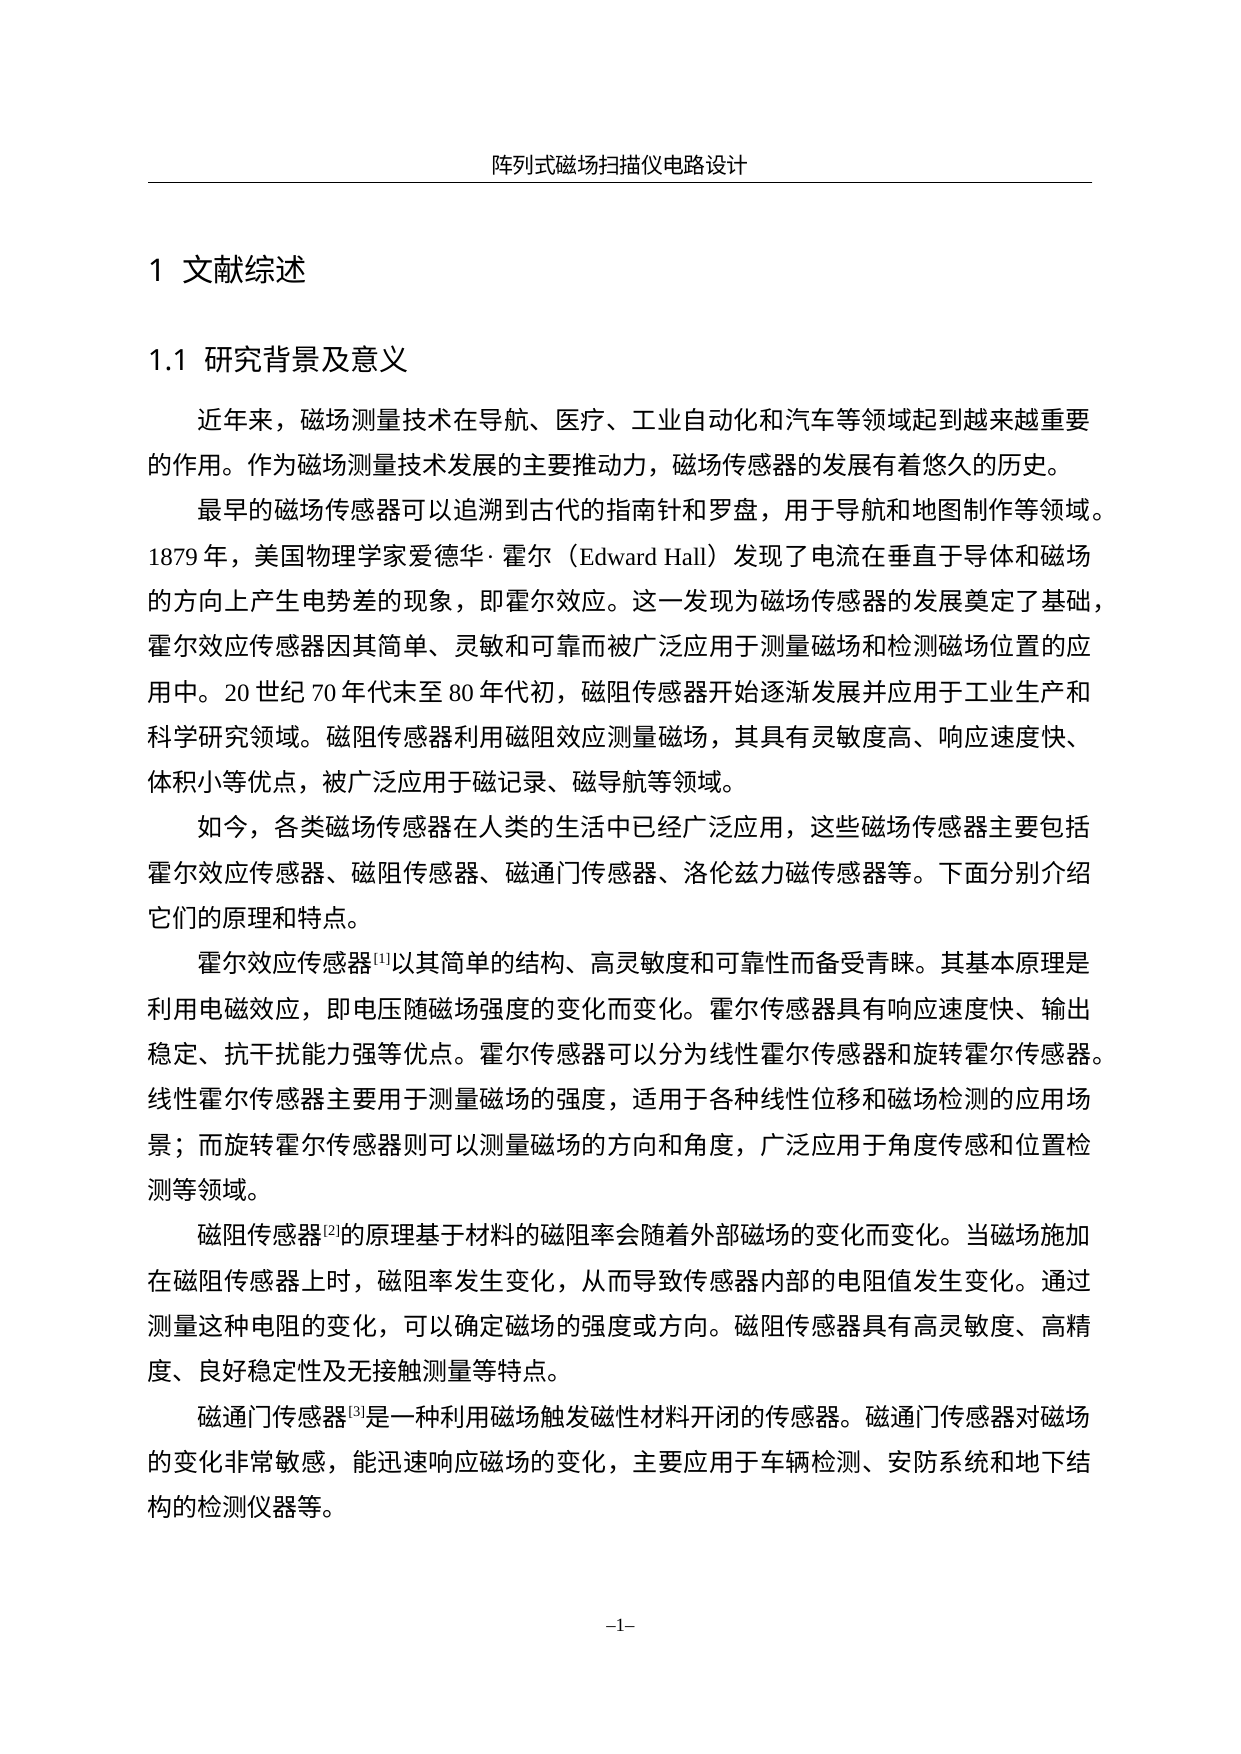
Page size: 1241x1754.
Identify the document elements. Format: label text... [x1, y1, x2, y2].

text 霍尔效应传感器[1]以其简单的结构、高灵敏度和可靠性而备受青睐。其基本原理是利用电磁效应，即电压随磁场强度的变化而变化。霍尔传感器具有响应速度快、输出稳定、抗干扰能力强等优点。霍尔传感器可以分为线性霍尔传感器和旋转霍尔传感器。线性霍尔传感器主要用于测量磁场的强度，适用于各种线性位移和磁场检测的应用场景；而旋转霍尔传感器则可以测量磁场的方向和角度，广泛应用于角度传感和位置检测等领域。 [148, 944, 1092, 1207]
subtitle 1.1 研究背景及意义 [148, 337, 1092, 379]
text 近年来，磁场测量技术在导航、医疗、工业自动化和汽车等领域起到越来越重要的作用。作为磁场测量技术发展的主要推动力，磁场传感器的发展有着悠久的历史。 [148, 400, 1092, 482]
text 最早的磁场传感器可以追溯到古代的指南针和罗盘，用于导航和地图制作等领域。1879年，美国物理学家爱德华· 霍尔（Edward Hall）发现了电流在垂直于导体和磁场的方向上产生电势差的现象，即霍尔效应。这一发现为磁场传感器的发展奠定了基础，霍尔效应传感器因其简单、灵敏和可靠而被广泛应用于测量磁场和检测磁场位置的应用中。20世纪70年代末至80年代初，磁阻传感器开始逐渐发展并应用于工业生产和科学研究领域。磁阻传感器利用磁阻效应测量磁场，其具有灵敏度高、响应速度快、体积小等优点，被广泛应用于磁记录、磁导航等领域。 [148, 491, 1092, 799]
text 如今，各类磁场传感器在人类的生活中已经广泛应用，这些磁场传感器主要包括霍尔效应传感器、磁阻传感器、磁通门传感器、洛伦兹力磁传感器等。下面分别介绍它们的原理和特点。 [148, 808, 1092, 935]
text 磁阻传感器[2]的原理基于材料的磁阻率会随着外部磁场的变化而变化。当磁场施加在磁阻传感器上时，磁阻率发生变化，从而导致传感器内部的电阻值发生变化。通过测量这种电阻的变化，可以确定磁场的强度或方向。磁阻传感器具有高灵敏度、高精度、良好稳定性及无接触测量等特点。 [148, 1216, 1092, 1388]
subtitle 1 文献综述 [148, 246, 1092, 291]
text 磁通门传感器[3]是一种利用磁场触发磁性材料开闭的传感器。磁通门传感器对磁场的变化非常敏感，能迅速响应磁场的变化，主要应用于车辆检测、安防系统和地下结构的检测仪器等。 [148, 1397, 1092, 1524]
